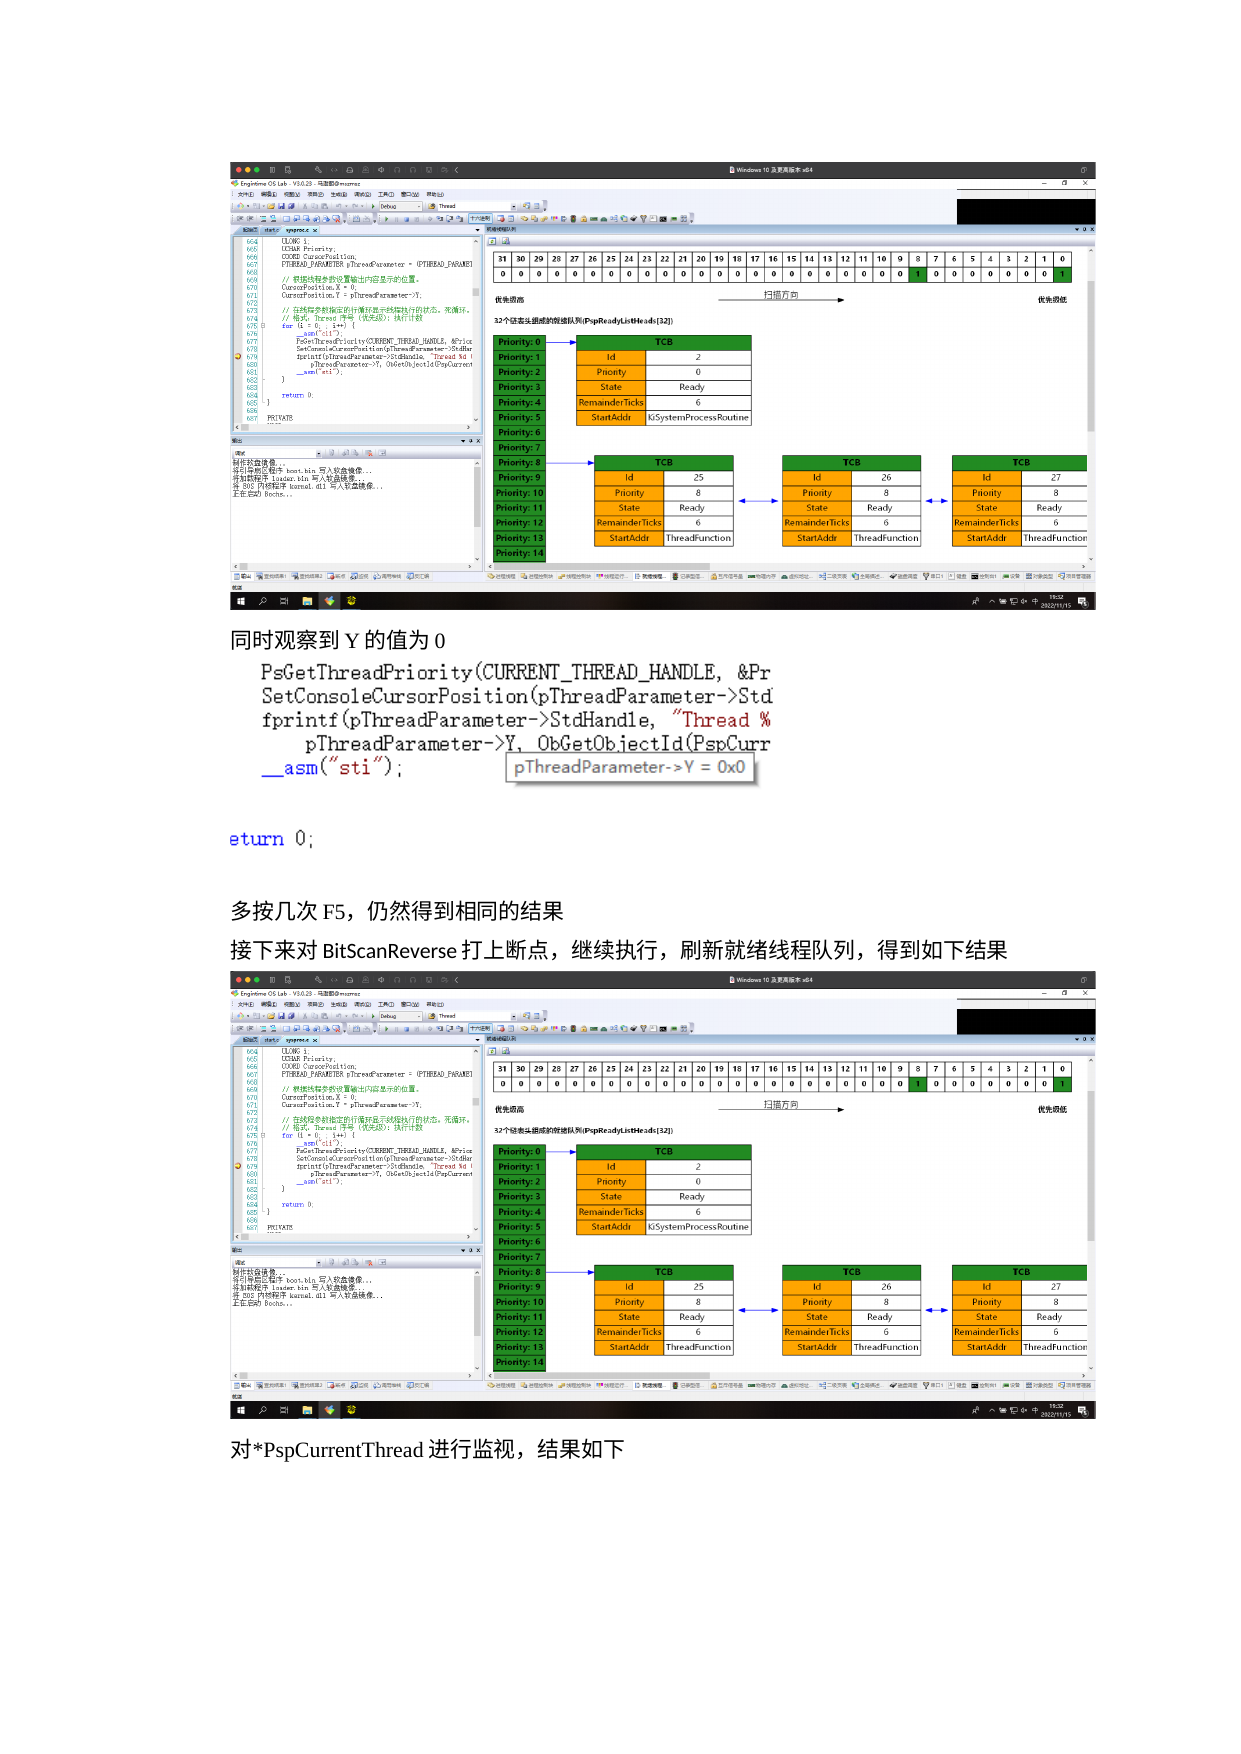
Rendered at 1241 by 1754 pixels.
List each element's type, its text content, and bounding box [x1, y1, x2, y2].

picture [230, 661, 773, 865]
picture [230, 162, 1096, 610]
picture [230, 971, 1096, 1419]
text 对*PspCurrentThread进行监视，结果如下 [187, 1432, 1053, 1464]
text 多按几次F5，仍然得到相同的结果 [187, 894, 1053, 926]
text 同时观察到Y的值为0 [187, 622, 1053, 655]
text 接下来对BitScanReverse打上断点，继续执行，刷新就绪线程队列，得到如下结果 [187, 933, 1053, 965]
